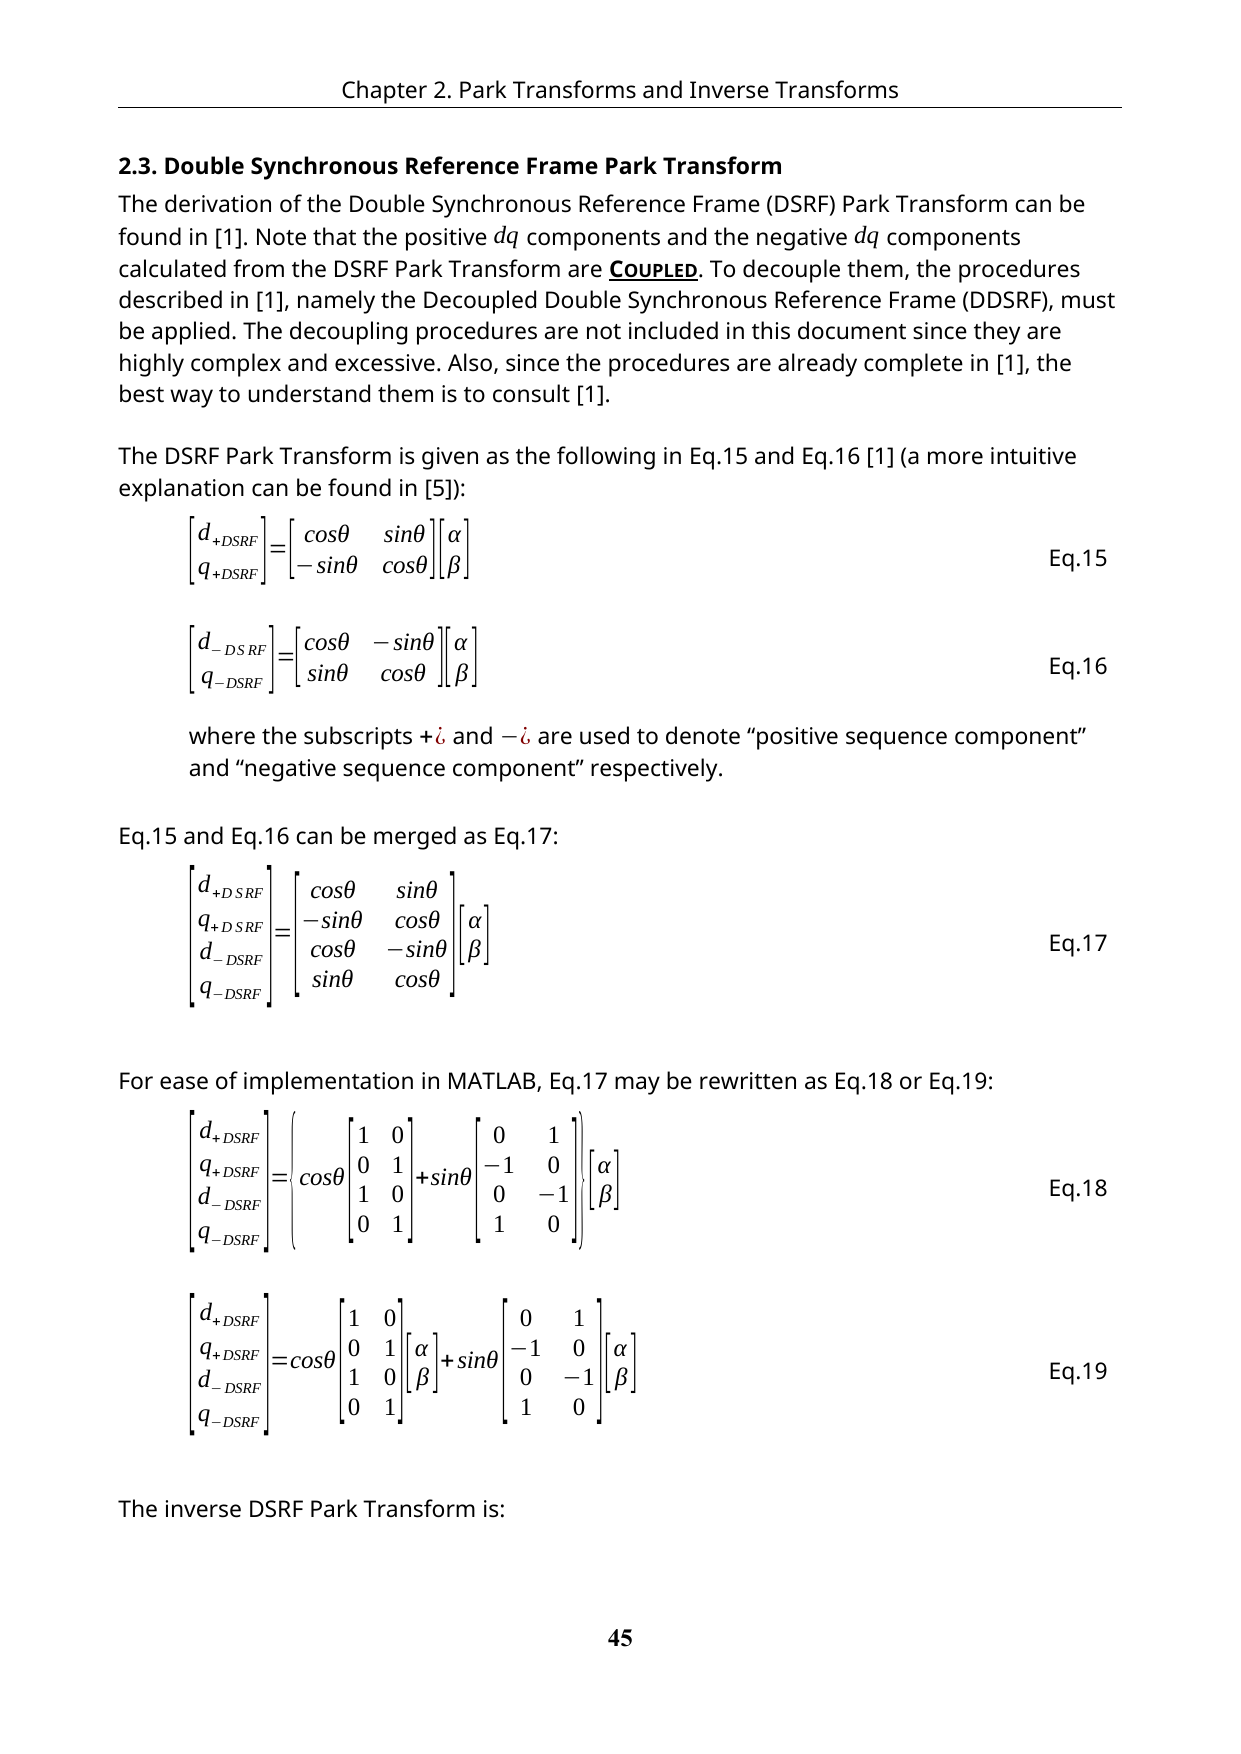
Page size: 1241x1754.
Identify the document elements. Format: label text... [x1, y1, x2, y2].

table_cell Eq.19 [974, 1279, 1119, 1462]
table_cell [118, 612, 974, 720]
table_header Eq.18 [974, 1097, 1119, 1279]
text For ease of implementation in MATLAB, Eq.17 may be rewritten as Eq.18 or Eq.19: [118, 1065, 1122, 1097]
table_header [118, 852, 974, 1034]
text The derivation of the Double Synchronous Reference Frame (DSRF) Park Transform can be found in [1]. Note that the positive components and the negative components calculated from the DSRF Park Transform are Coupled. To decouple them, the procedures described in [1], namely the Decoupled Double Synchronous Reference Frame (DDSRF), must be applied. The decoupling procedures are not included in this document since they are highly complex and excessive. Also, since the procedures are already complete in [1], the best way to understand them is to consult [1]. [118, 187, 1122, 409]
table_cell where the subscripts and are used to denote “positive sequence component” and “negative sequence component” respectively. [118, 720, 1119, 789]
table_header Eq.17 [974, 852, 1119, 1034]
table_cell Eq.16 [974, 612, 1119, 720]
table_header Eq.15 [974, 503, 1119, 612]
table_header [118, 1097, 974, 1279]
text The DSRF Park Transform is given as the following in Eq.15 and Eq.16 [1] (a more intuitive explanation can be found in [5]): [118, 440, 1122, 503]
text Eq.15 and Eq.16 can be merged as Eq.17: [118, 820, 1122, 852]
text The inverse DSRF Park Transform is: [118, 1493, 1122, 1524]
table_header [118, 503, 974, 612]
subtitle Double Synchronous Reference Frame Park Transform [118, 150, 1122, 181]
table_cell [118, 1279, 974, 1462]
